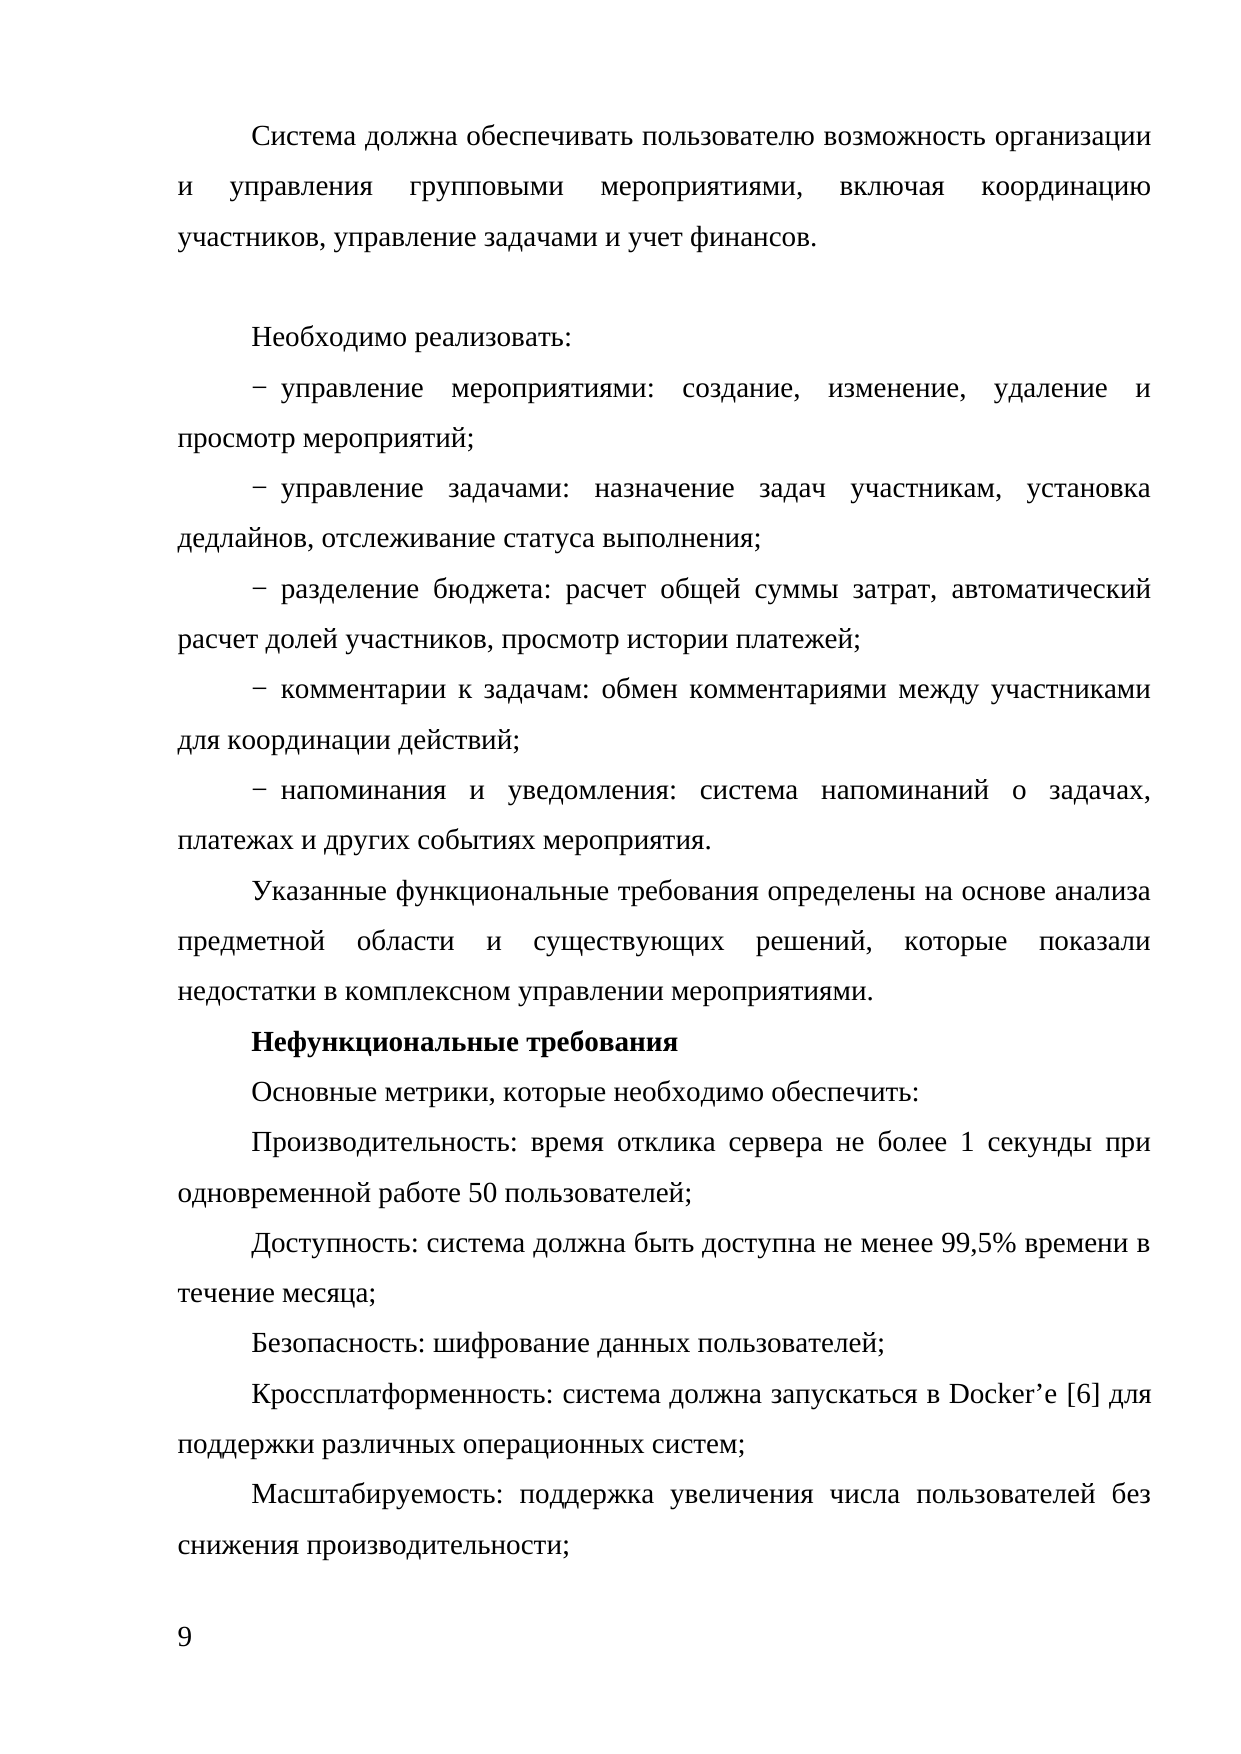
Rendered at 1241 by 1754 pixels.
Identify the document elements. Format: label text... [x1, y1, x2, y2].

list управление задачами: назначение задач участникам, установка дедлайнов, отслеживание статуса выполнения; [177, 470, 1152, 554]
text Масштабируемость: поддержка увеличения числа пользователей без снижения производительности; [177, 1477, 1152, 1560]
list комментарии к задачам: обмен комментариями между участниками для координации действий; [177, 672, 1152, 755]
text Производительность: время отклика сервера не более 1 секунды при одновременной работе 50 пользователей; [177, 1124, 1152, 1208]
list напоминания и уведомления: система напоминаний о задачах, платежах и других событиях мероприятия. [177, 772, 1152, 856]
text Нефункциональные требования [177, 1024, 1152, 1057]
list разделение бюджета: расчет общей суммы затрат, автоматический расчет долей участников, просмотр истории платежей; [177, 571, 1152, 655]
text Кроссплатформенность: система должна запускаться в Docker’е [6] для поддержки различных операционных систем; [177, 1376, 1152, 1460]
text Безопасность: шифрование данных пользователей; [177, 1326, 1152, 1359]
list управление мероприятиями: создание, изменение, удаление и просмотр мероприятий; [177, 370, 1152, 453]
text Необходимо реализовать: [177, 319, 1152, 353]
text Система должна обеспечивать пользователю возможность организации и управления групповыми мероприятиями, включая координацию участников, управление задачами и учет финансов. [177, 118, 1152, 252]
text Основные метрики, которые необходимо обеспечить: [177, 1074, 1152, 1108]
text Доступность: система должна быть доступна не менее 99,5% времени в течение месяца; [177, 1225, 1152, 1309]
text Указанные функциональные требования определены на основе анализа предметной области и существующих решений, которые показали недостатки в комплексном управлении мероприятиями. [177, 873, 1152, 1007]
